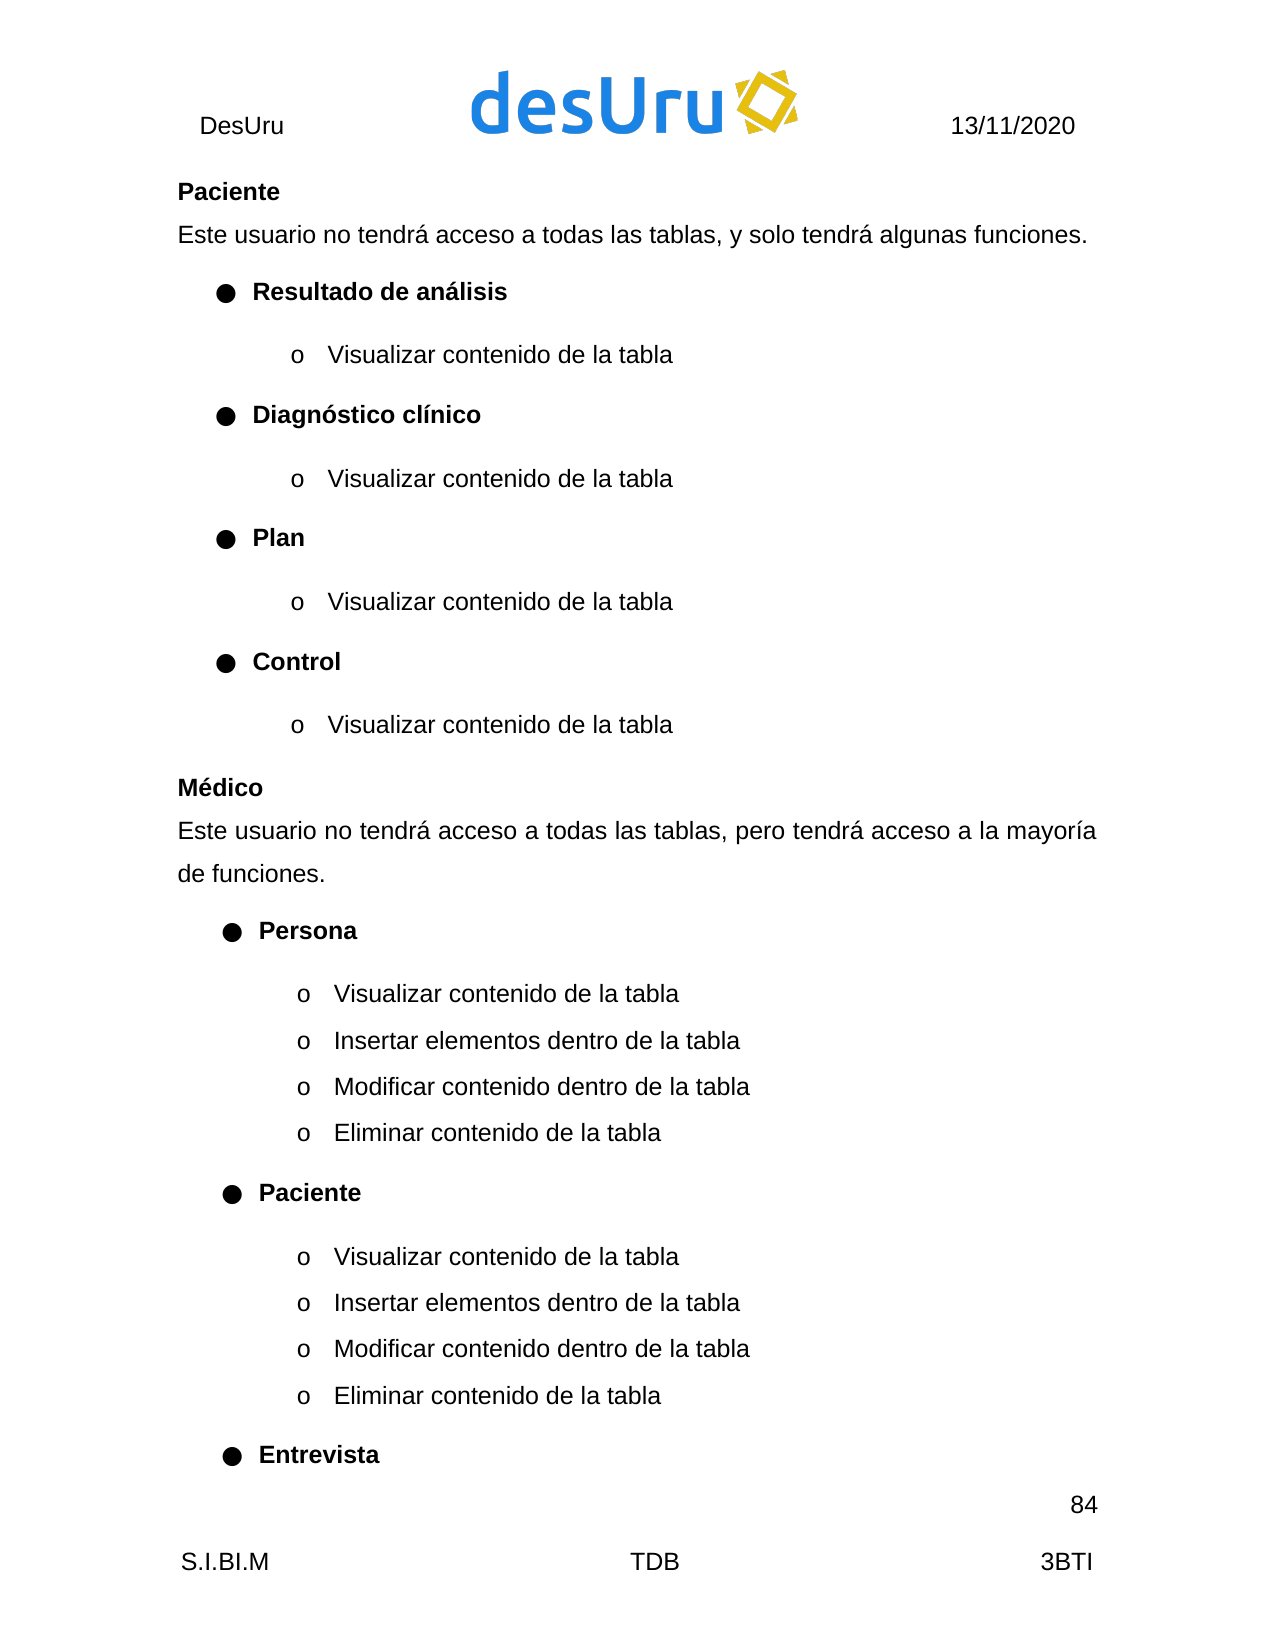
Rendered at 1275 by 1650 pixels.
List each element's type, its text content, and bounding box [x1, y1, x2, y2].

list Insertar elementos dentro de la tabla [296, 1288, 1098, 1319]
list Modificar contenido dentro de la tabla [296, 1334, 1098, 1365]
text Este usuario no tendrá acceso a todas las tablas, pero tendrá acceso a la mayoría de funciones. [177, 816, 1098, 888]
list Visualizar contenido de la tabla [290, 587, 1098, 618]
list Control [215, 633, 1098, 684]
list Plan [215, 510, 1098, 561]
list Visualizar contenido de la tabla [290, 710, 1098, 741]
text Paciente [177, 177, 1098, 206]
list Visualizar contenido de la tabla [296, 1242, 1098, 1272]
list Insertar elementos dentro de la tabla [296, 1026, 1098, 1057]
list Visualizar contenido de la tabla [296, 979, 1098, 1010]
list Eliminar contenido de la tabla [296, 1381, 1098, 1412]
text Médico [177, 773, 1098, 802]
list Visualizar contenido de la tabla [290, 340, 1098, 371]
list Visualizar contenido de la tabla [290, 463, 1098, 494]
list Eliminar contenido de la tabla [296, 1118, 1098, 1149]
list Resultado de análisis [215, 263, 1098, 315]
text Este usuario no tendrá acceso a todas las tablas, y solo tendrá algunas funciones. [177, 220, 1098, 249]
list Persona [221, 902, 1098, 954]
list Modificar contenido dentro de la tabla [296, 1072, 1098, 1103]
picture [471, 70, 798, 134]
list Diagnóstico clínico [215, 387, 1098, 438]
list Entrevista [221, 1427, 1098, 1478]
list Paciente [221, 1165, 1098, 1216]
